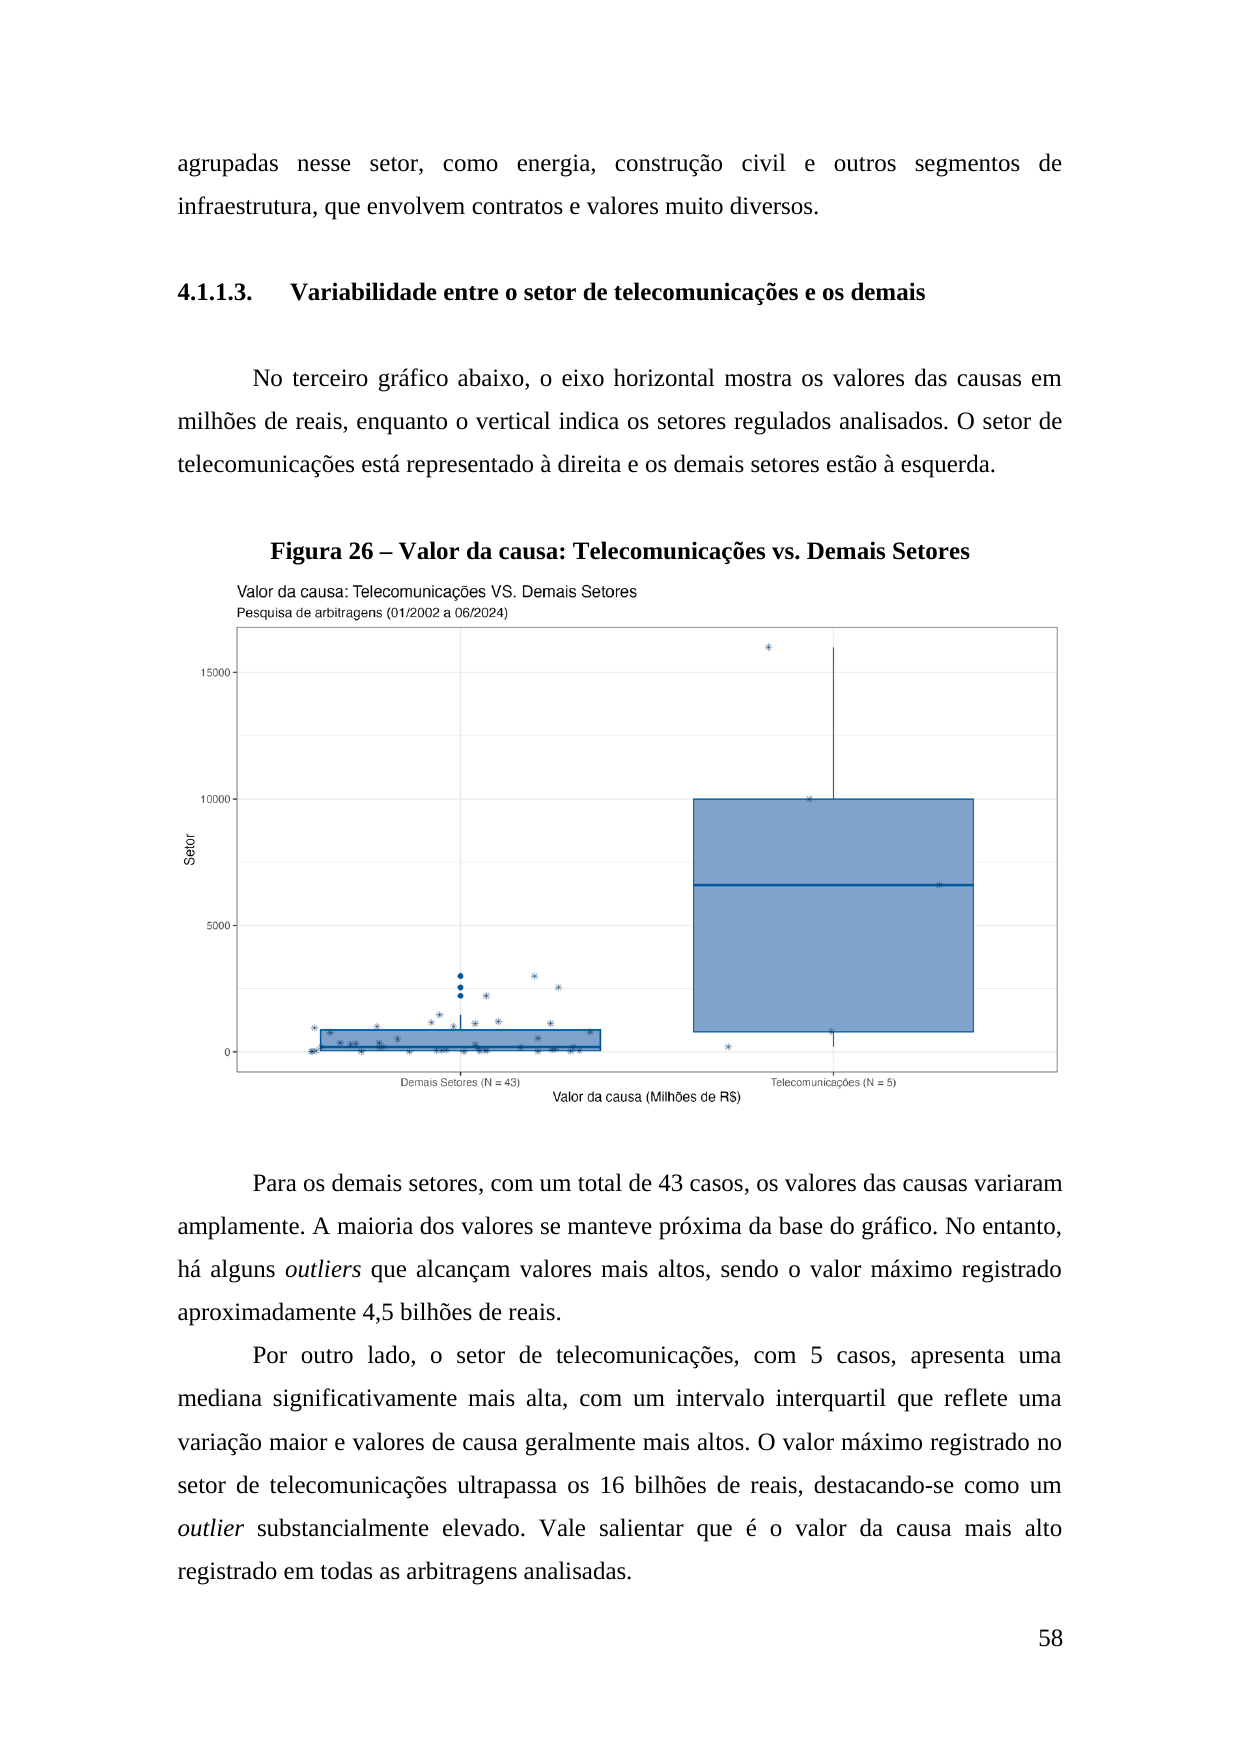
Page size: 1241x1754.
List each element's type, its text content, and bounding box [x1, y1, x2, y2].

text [177, 148, 1063, 219]
title Figura 26 – Valor da causa: Telecomunicações vs. Demais Setores [177, 536, 1063, 564]
text Para os demais setores, com um total de 43 casos, os valores das causas variaram amplamente. A maioria dos valores se manteve próxima da base do gráfico. No entanto, há alguns outliers que alcançam valores mais altos, sendo o valor máximo registrado aproximadamente 4,5 bilhões de reais. [177, 1168, 1063, 1326]
picture [177, 578, 1063, 1111]
subtitle Variabilidade entre o setor de telecomunicações e os demais [177, 277, 1063, 306]
text Por outro lado, o setor de telecomunicações, com 5 casos, apresenta uma mediana significativamente mais alta, com um intervalo interquartil que reflete uma variação maior e valores de causa geralmente mais altos. O valor máximo registrado no setor de telecomunicações ultrapassa os 16 bilhões de reais, destacando-se como um outlier substancialmente elevado. Vale salientar que é o valor da causa mais alto registrado em todas as arbitragens analisadas. [177, 1340, 1063, 1585]
text No terceiro gráfico abaixo, o eixo horizontal mostra os valores das causas em milhões de reais, enquanto o vertical indica os setores regulados analisados. O setor de telecomunicações está representado à direita e os demais setores estão à esquerda. [177, 363, 1063, 478]
